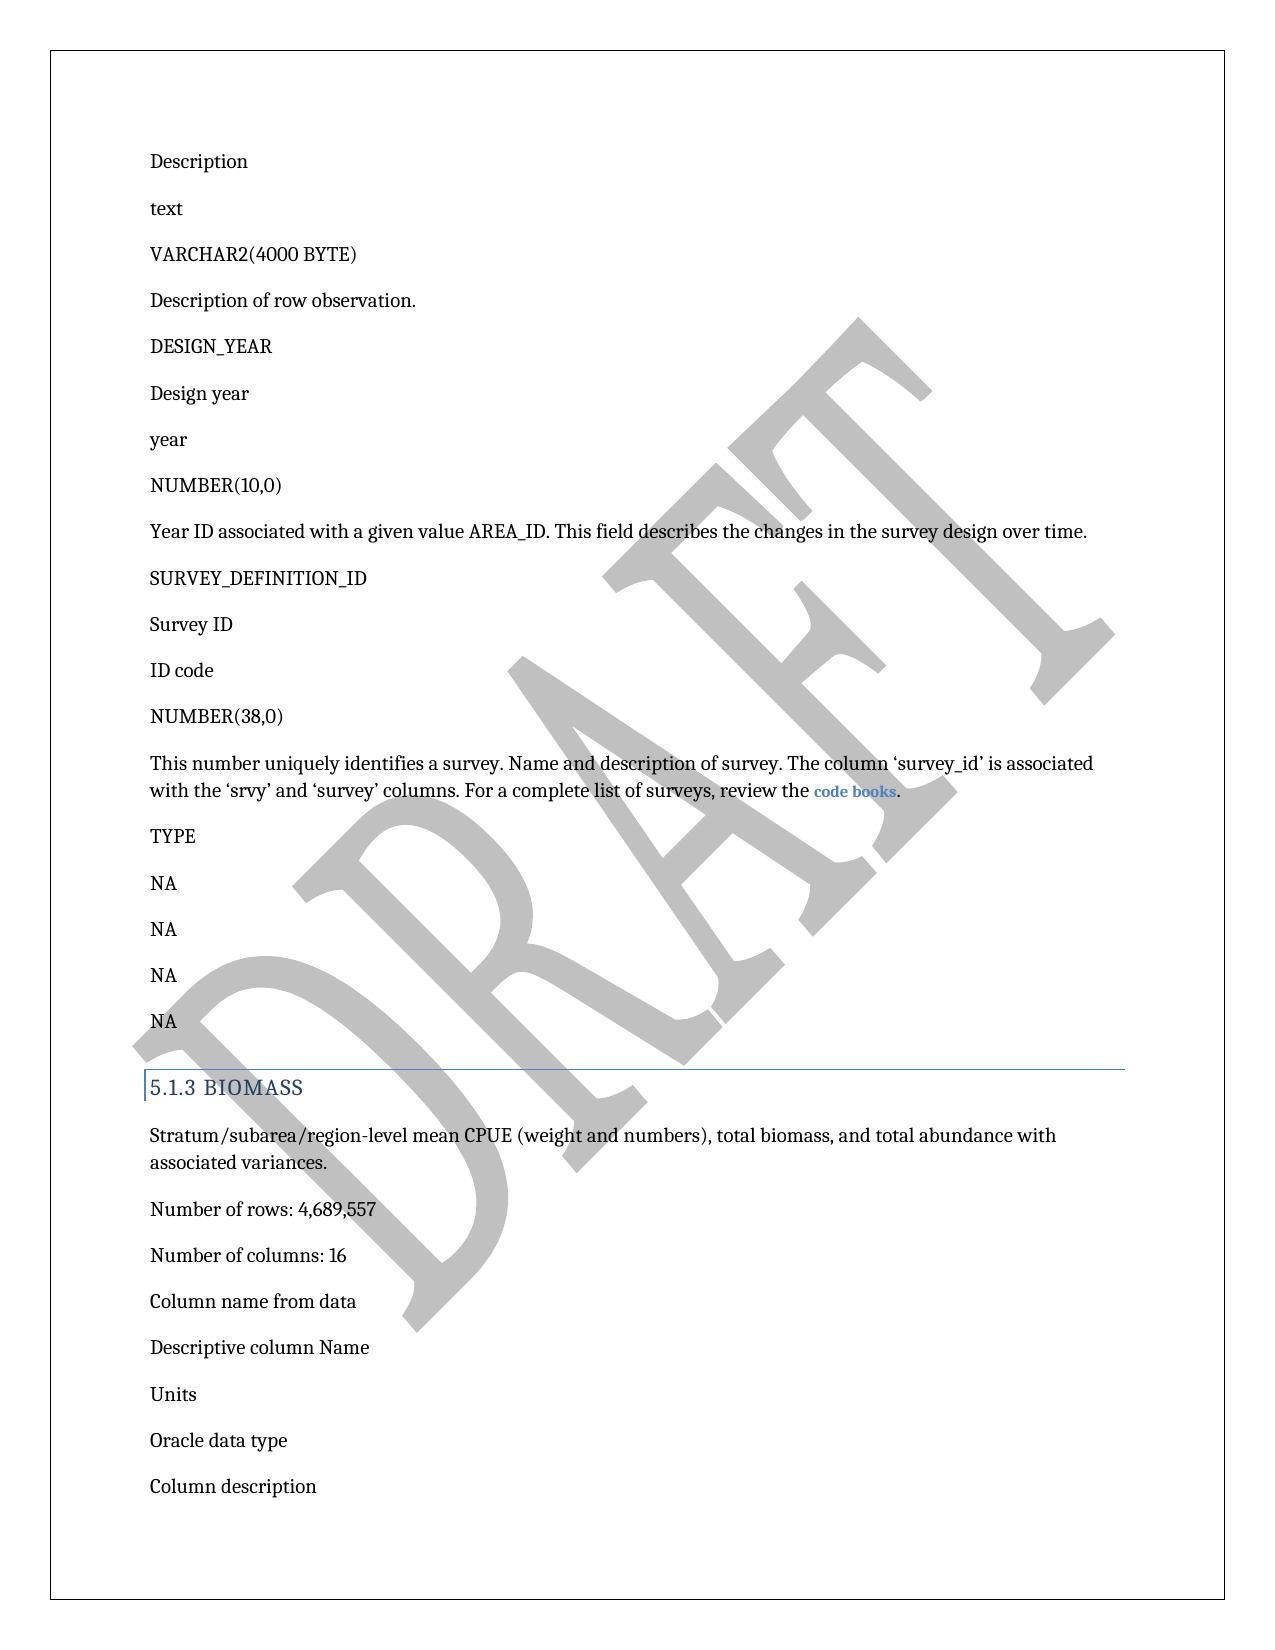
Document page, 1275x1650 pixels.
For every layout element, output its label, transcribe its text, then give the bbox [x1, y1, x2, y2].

text Number of columns: 16 [150, 1243, 1125, 1267]
text NA [150, 1010, 1125, 1034]
text VARCHAR2(4000 BYTE) [150, 242, 1125, 266]
text Column name from data [150, 1290, 1125, 1314]
text text [150, 196, 1125, 220]
text Year ID associated with a given value AREA_ID. This field describes the changes in the survey design over time. [150, 520, 1125, 544]
text Survey ID [150, 612, 1125, 636]
text This number uniquely identifies a survey. Name and description of survey. The column ‘survey_id’ is associated with the ‘srvy’ and ‘survey’ columns. For a complete list of surveys, review the code books. [150, 751, 1125, 803]
text ID code [150, 659, 1125, 683]
text Number of rows: 4,689,557 [150, 1197, 1125, 1221]
text Description [150, 150, 1125, 174]
text TYPE [150, 825, 1125, 849]
text Design year [150, 381, 1125, 405]
text Oracle data type [150, 1428, 1125, 1452]
text SURVEY_DEFINITION_ID [150, 566, 1125, 590]
text Descriptive column Name [150, 1336, 1125, 1360]
text NUMBER(10,0) [150, 474, 1125, 498]
text NUMBER(38,0) [150, 705, 1125, 729]
text Column description [150, 1475, 1125, 1499]
text NA [150, 871, 1125, 895]
text Stratum/subarea/region-level mean CPUE (weight and numbers), total biomass, and total abundance with associated variances. [150, 1123, 1125, 1175]
subtitle 5.1.3 BIOMASS [146, 1070, 1125, 1101]
text NA [150, 917, 1125, 941]
text NA [150, 964, 1125, 988]
text DESIGN_YEAR [150, 335, 1125, 359]
text Units [150, 1382, 1125, 1406]
text year [150, 427, 1125, 451]
text Description of row observation. [150, 289, 1125, 313]
